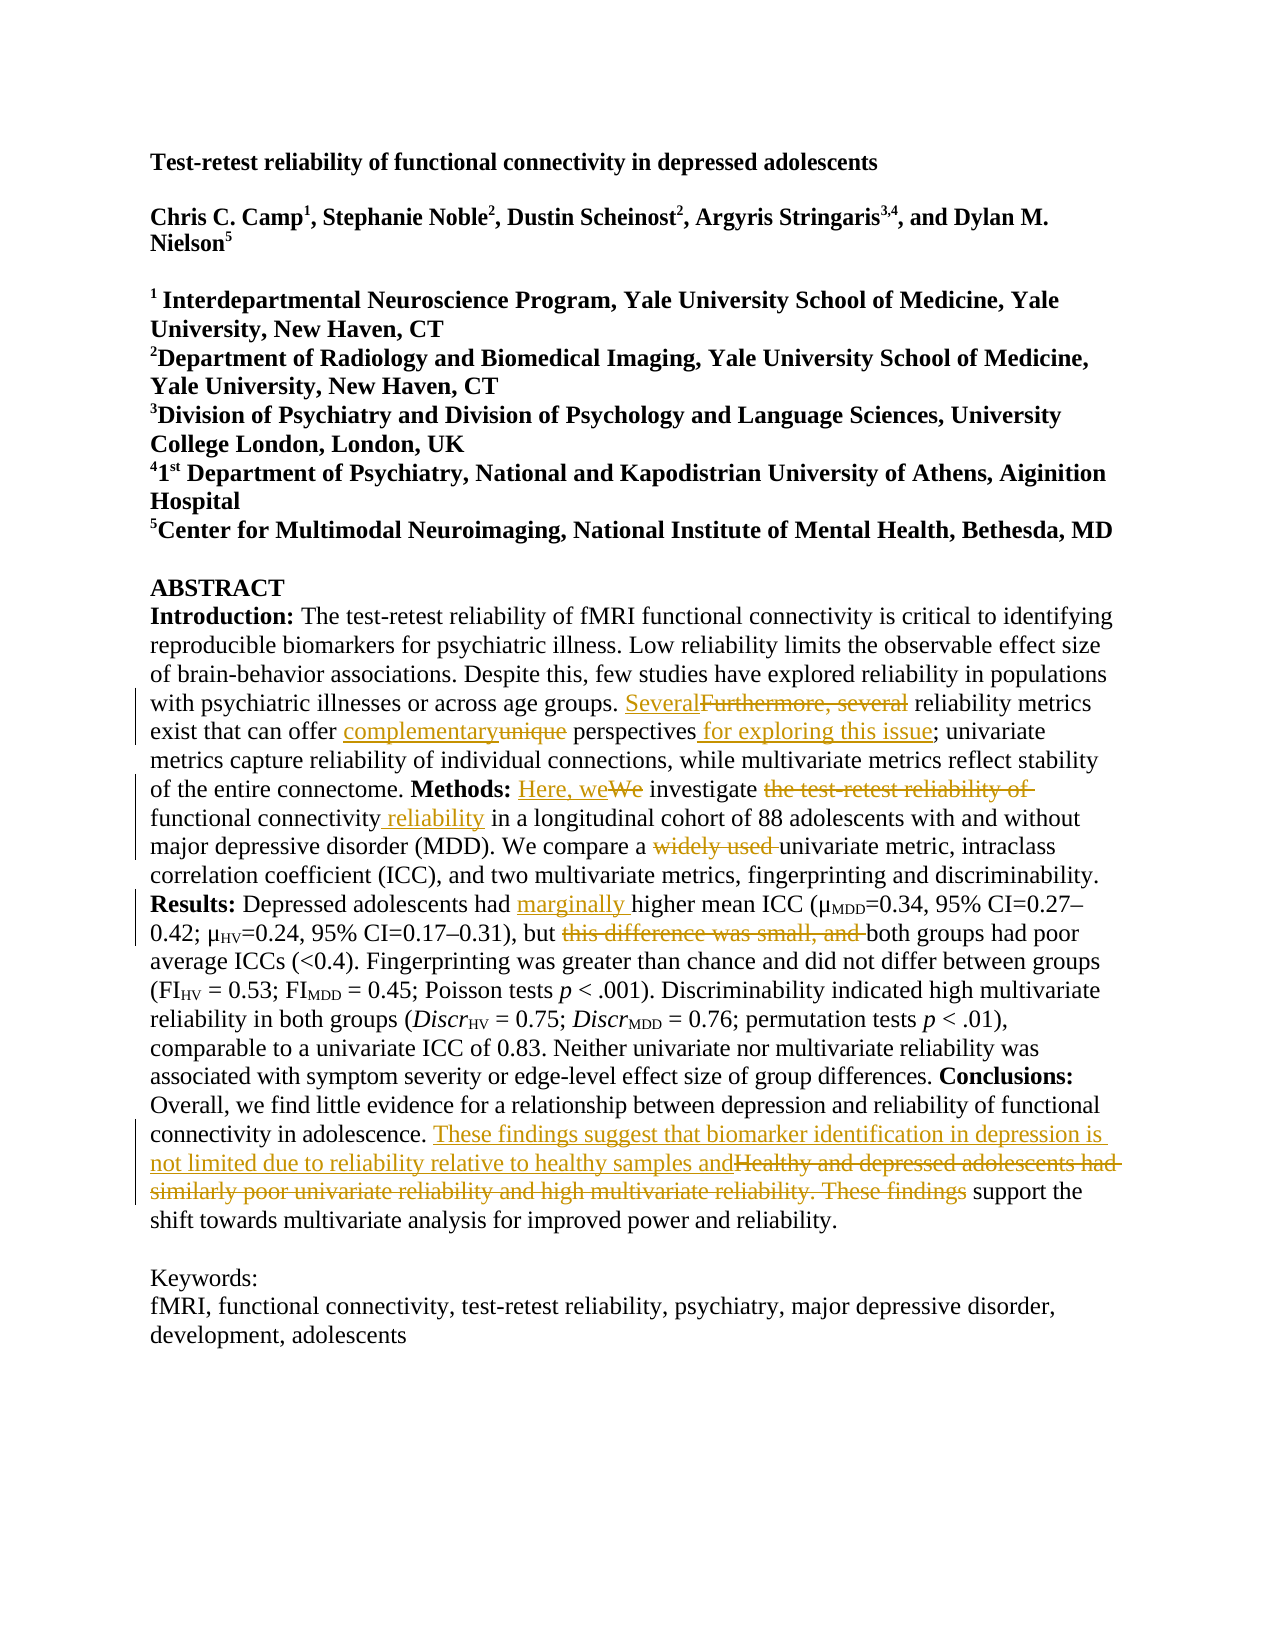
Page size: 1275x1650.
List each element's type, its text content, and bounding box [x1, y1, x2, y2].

text 2Department of Radiology and Biomedical Imaging, Yale University School of Medicine, Yale University, New Haven, CT [150, 343, 1125, 400]
text 1 Interdepartmental Neuroscience Program, Yale University School of Medicine, Yale University, New Haven, CT [150, 285, 1125, 343]
text 5Center for Multimodal Neuroimaging, National Institute of Mental Health, Bethesda, MD [150, 515, 1125, 544]
subtitle ABSTRACT [150, 573, 1125, 601]
text Introduction: The test-retest reliability of fMRI functional connectivity is critical to identifying reproducible biomarkers for psychiatric illness. Low reliability limits the observable effect size of brain-behavior associations. Despite this, few studies have explored reliability in populations with psychiatric illnesses or across age groups. reliability metrics exist that can offer perspectives; univariate metrics capture reliability of individual connections, while multivariate metrics reflect stability of the entire connectome. Methods: investigate functional connectivity in a longitudinal cohort of 88 adolescents with and without major depressive disorder (MDD). We compare a univariate metric, intraclass correlation coefficient (ICC), and two multivariate metrics, fingerprinting and discriminability. Results: Depressed adolescents had higher mean ICC (μMDD=0.34, 95% CI=0.27–0.42; μHV=0.24, 95% CI=0.17–0.31), but both groups had poor average ICCs (<0.4). Fingerprinting was greater than chance and did not differ between groups (FIHV = 0.53; FIMDD = 0.45; Poisson tests p < .001). Discriminability indicated high multivariate reliability in both groups (DiscrHV = 0.75; DiscrMDD = 0.76; permutation tests p < .01), comparable to a univariate ICC of 0.83. Neither univariate nor multivariate reliability was associated with symptom severity or edge-level effect size of group differences. Conclusions: Overall, we find little evidence for a relationship between depression and reliability of functional connectivity in adolescence. support the shift towards multivariate analysis for improved power and reliability. [150, 601, 1125, 1234]
text fMRI, functional connectivity, test-retest reliability, psychiatry, major depressive disorder, development, adolescents [150, 1291, 1125, 1349]
text Keywords: [150, 1263, 1125, 1291]
text 41st Department of Psychiatry, National and Kapodistrian University of Athens, Aiginition Hospital [150, 458, 1125, 515]
subtitle Chris C. Camp1, Stephanie Noble2, Dustin Scheinost2, Argyris Stringaris3,4, and Dylan M. Nielson5 [150, 204, 1125, 256]
subtitle Test-retest reliability of functional connectivity in depressed adolescents [150, 150, 1125, 176]
text 3Division of Psychiatry and Division of Psychology and Language Sciences, University College London, London, UK [150, 400, 1125, 458]
